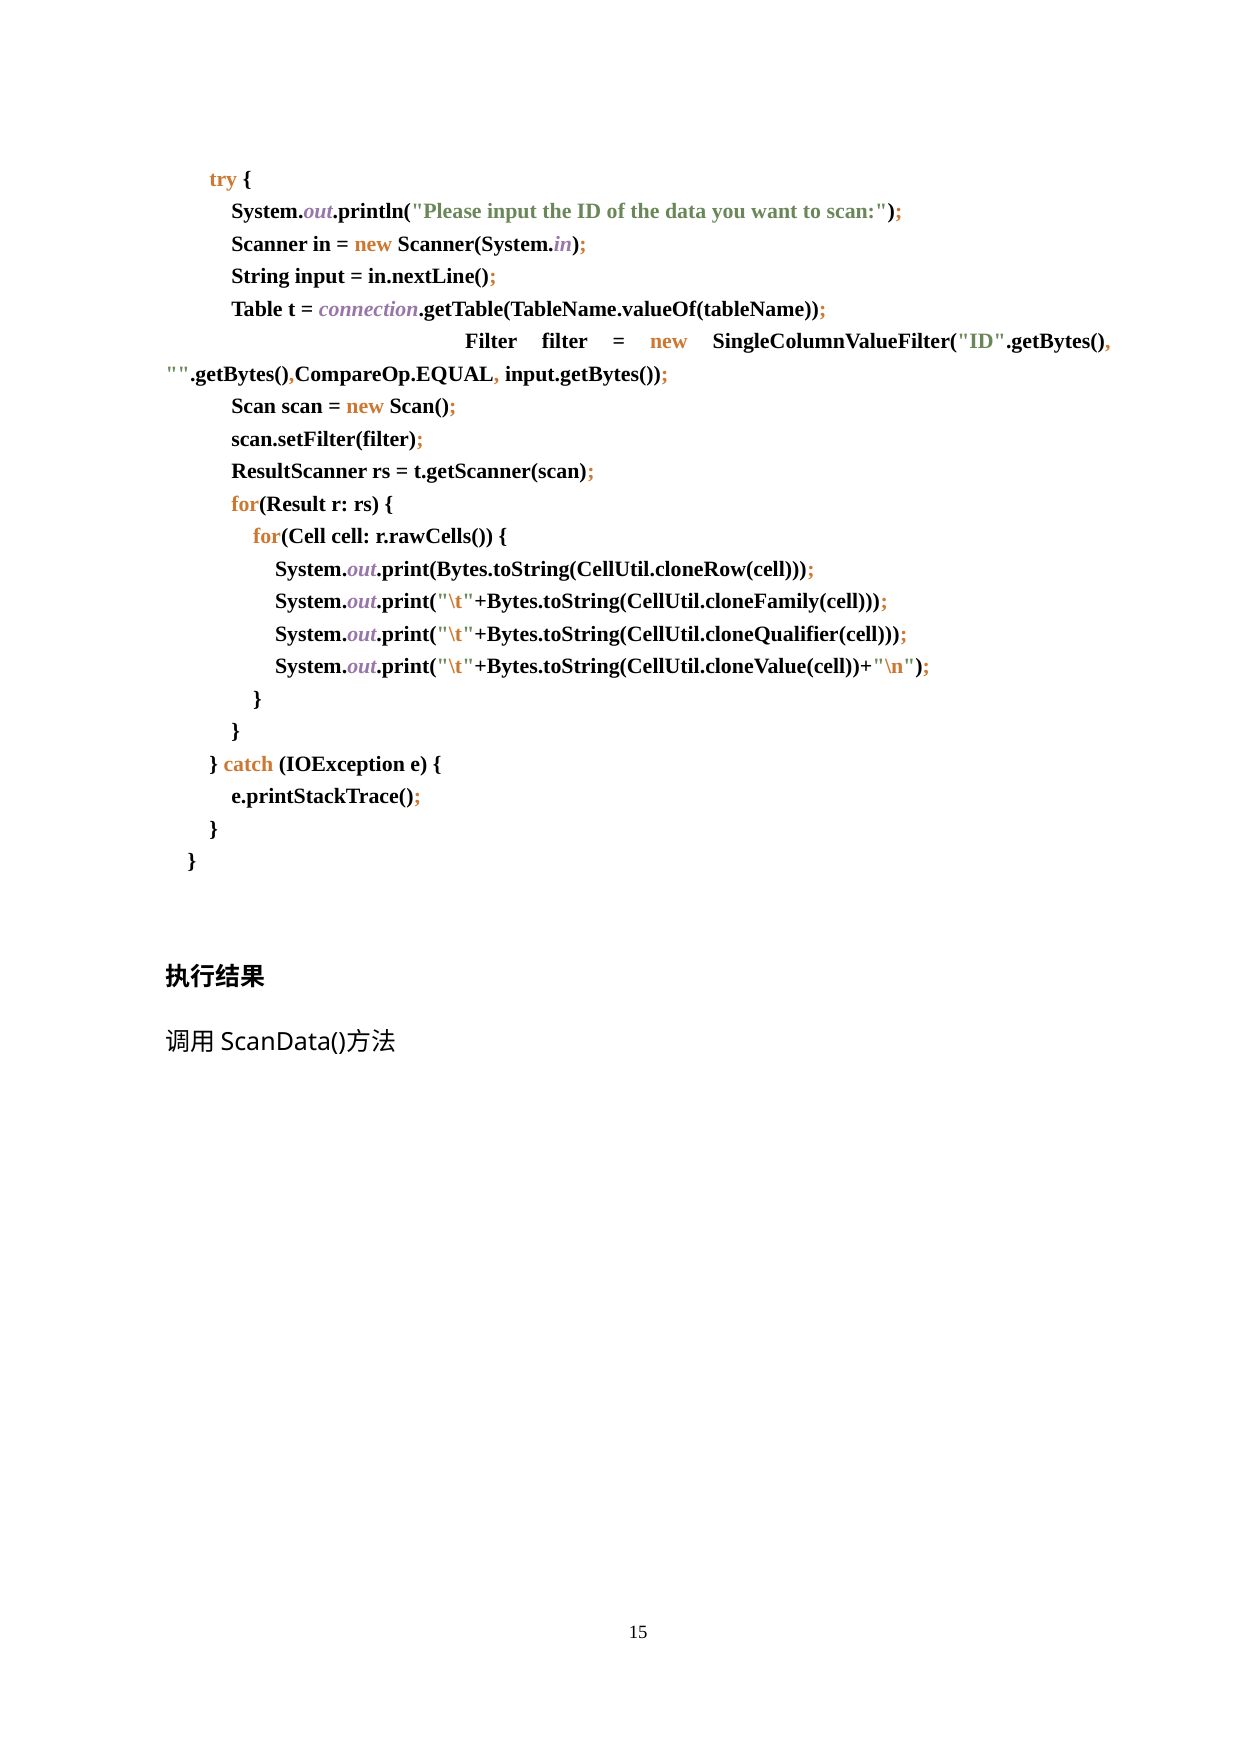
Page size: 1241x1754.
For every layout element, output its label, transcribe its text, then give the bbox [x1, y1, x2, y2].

text 调用ScanData()方法 [165, 1007, 1110, 1072]
text 执行结果 [165, 942, 1110, 1007]
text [165, 162, 1110, 877]
